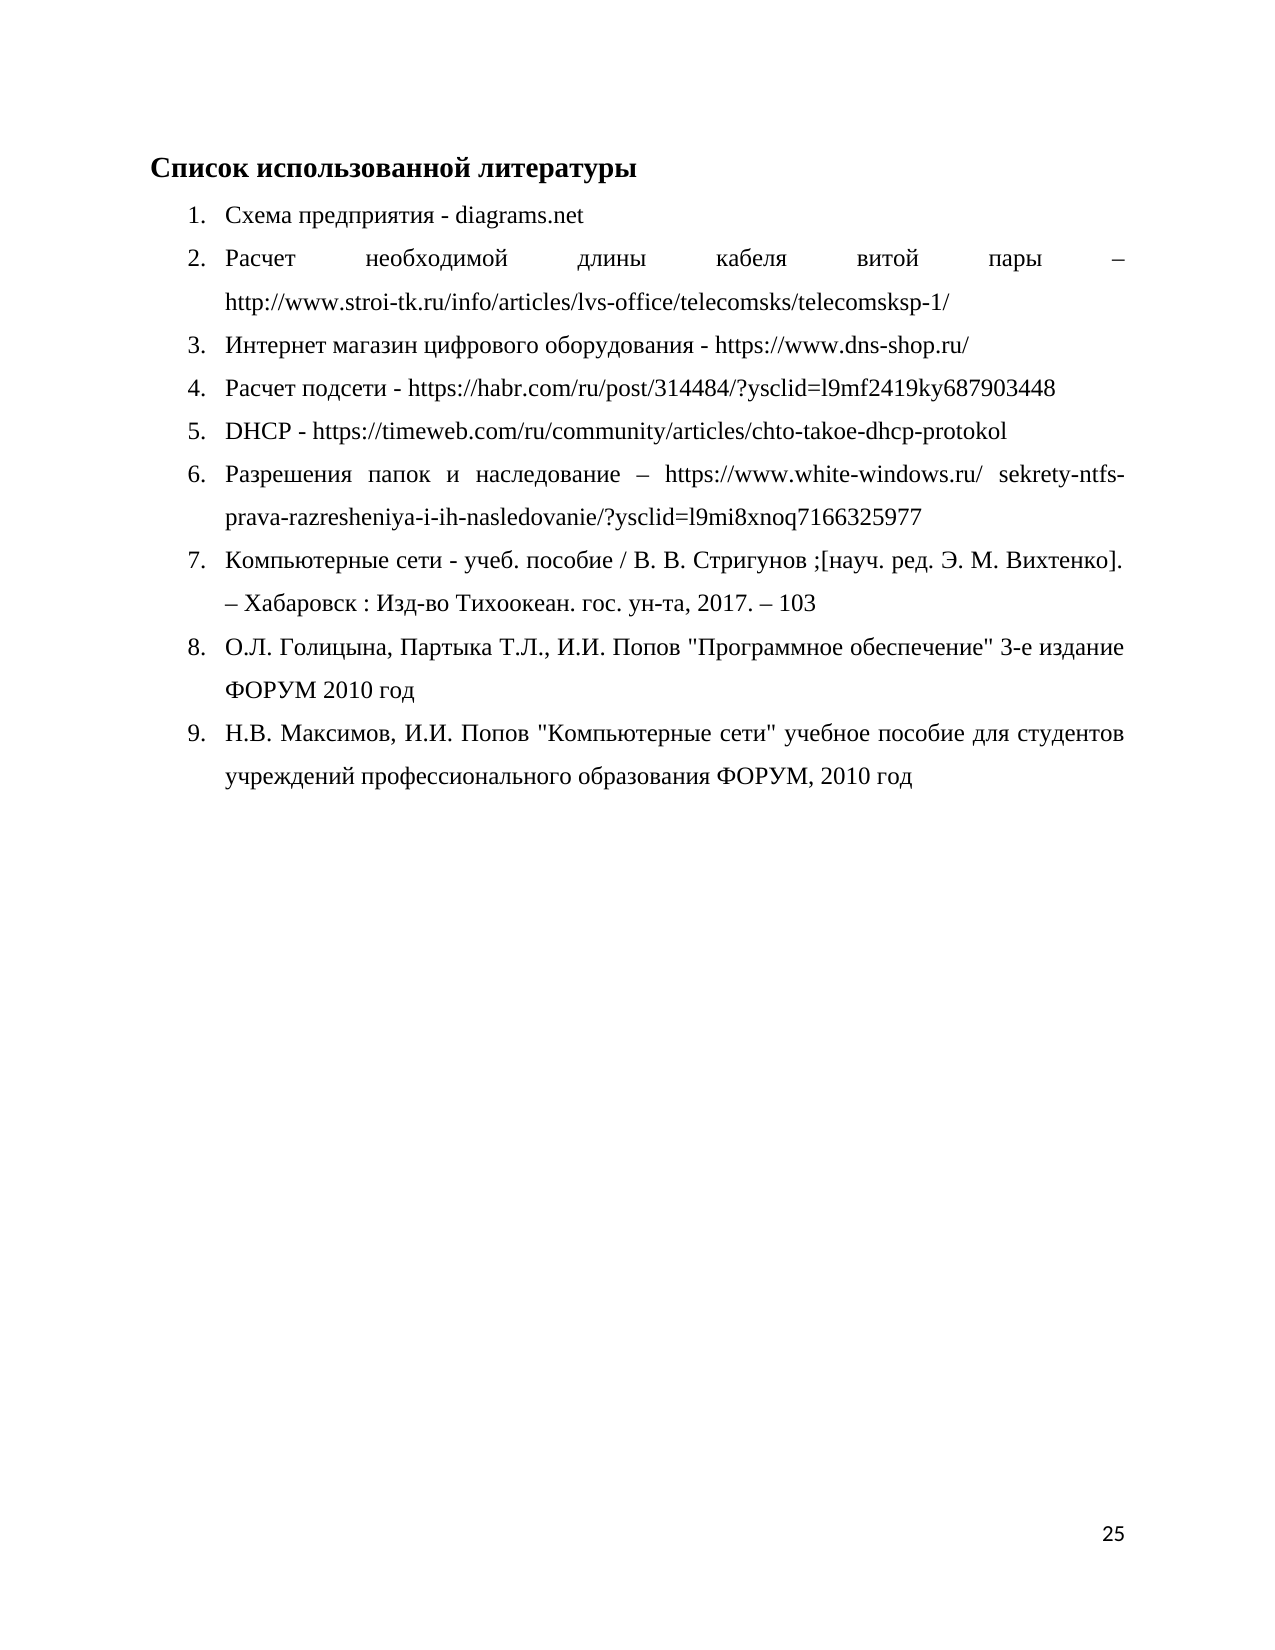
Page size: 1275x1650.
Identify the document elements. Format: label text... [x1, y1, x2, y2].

list Интернет магазин цифрового оборудования - https://www.dns-shop.ru/ [187, 330, 1125, 358]
list Н.В. Максимов, И.И. Попов "Компьютерные сети" учебное пособие для студентов учреждений профессионального образования ФОРУМ, 2010 год [187, 718, 1125, 790]
list Компьютерные сети - учеб. пособие / В. В. Стригунов ;[науч. ред. Э. М. Вихтенко]. – Хабаровск : Изд-во Тихоокеан. гос. ун-та, 2017. – 103 [187, 545, 1125, 617]
subtitle Список использованной литературы [150, 150, 1125, 183]
list О.Л. Голицына, Партыка Т.Л., И.И. Попов "Программное обеспечение" 3-е издание ФОРУМ 2010 год [187, 632, 1125, 703]
list Схема предприятия - diagrams.net [187, 200, 1125, 229]
list Расчет необходимой длины кабеля витой пары – http://www.stroi-tk.ru/info/articles/lvs-office/telecomsks/telecomsksp-1/ [187, 243, 1125, 315]
list DHCP - https://timeweb.com/ru/community/articles/chto-takoe-dhcp-protokol [187, 416, 1125, 445]
list Расчет подсети - https://habr.com/ru/post/314484/?ysclid=l9mf2419ky687903448 [187, 373, 1125, 402]
list Разрешения папок и наследование – https://www.white-windows.ru/ sekrety-ntfs-prava-razresheniya-i-ih-nasledovanie/?ysclid=l9mi8xnoq7166325977 [187, 459, 1125, 531]
